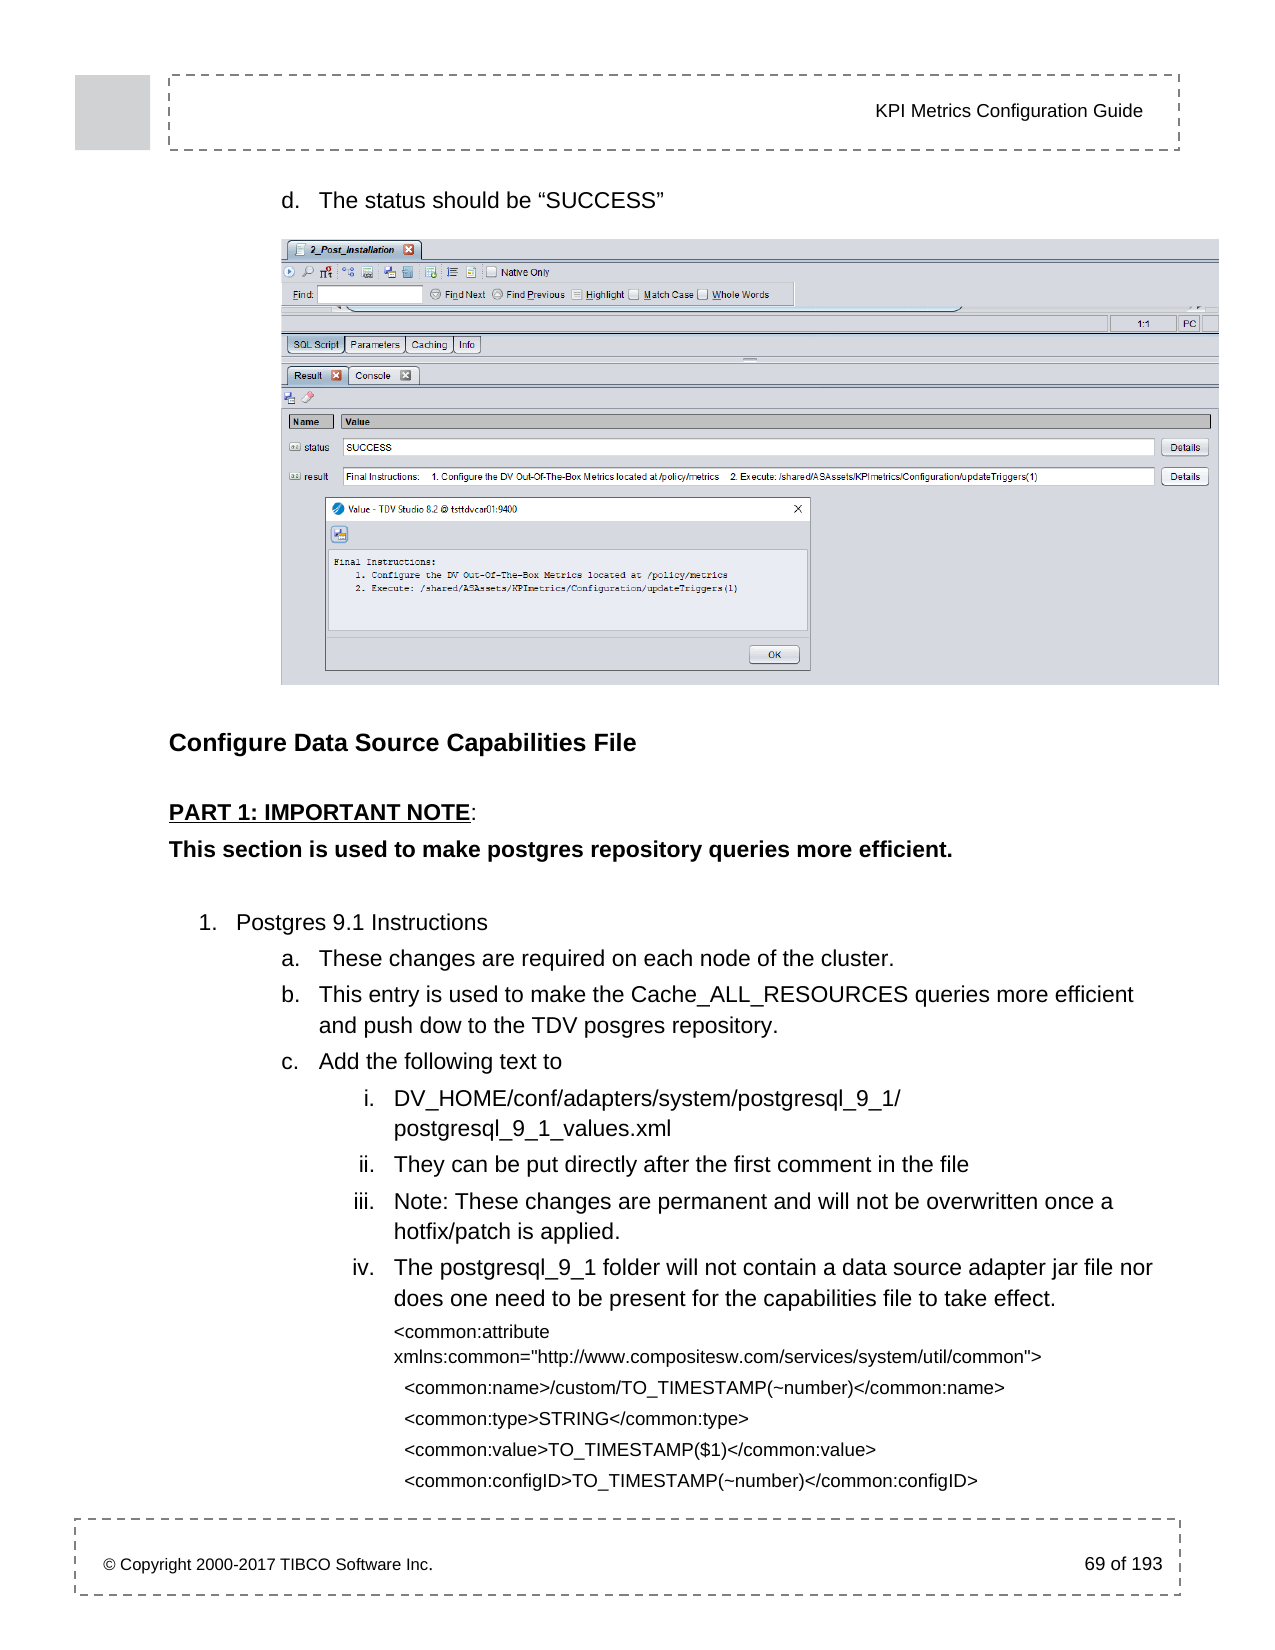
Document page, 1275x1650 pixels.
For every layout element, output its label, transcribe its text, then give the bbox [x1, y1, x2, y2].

picture [281, 239, 1219, 685]
list Add the following text to [281, 1048, 1161, 1074]
list These changes are required on each node of the cluster. [281, 945, 1161, 971]
text <common:attribute xmlns:common="http://www.compositesw.com/services/system/util/common"> [394, 1321, 1161, 1367]
text <common:configID>TO_TIMESTAMP(~number)</common:configID> [394, 1470, 1161, 1492]
list Note: These changes are permanent and will not be overwritten once a hotfix/patch is applied. [375, 1188, 1161, 1244]
list Postgres 9.1 Instructions [198, 908, 1161, 935]
list DV_HOME/conf/adapters/system/postgresql_9_1/postgresql_9_1_values.xml [375, 1084, 1161, 1141]
text <common:name>/custom/TO_TIMESTAMP(~number)</common:name> [394, 1377, 1161, 1398]
list The postgresql_9_1 folder will not contain a data source adapter jar file nor does one need to be present for the capabilities file to take effect. [375, 1254, 1161, 1311]
subtitle Configure Data Source Capabilities File [169, 728, 1162, 756]
list They can be put directly after the first comment in the file [375, 1151, 1161, 1178]
text This section is used to make postgres repository queries more efficient. [169, 836, 1161, 862]
list The status should be “SUCCESS” [281, 187, 1162, 214]
text PART 1: IMPORTANT NOTE: [169, 799, 1161, 826]
list This entry is used to make the Cache_ALL_RESOURCES queries more efficient and push dow to the TDV posgres repository. [281, 981, 1161, 1038]
text <common:value>TO_TIMESTAMP($1)</common:value> [394, 1439, 1161, 1461]
text <common:type>STRING</common:type> [394, 1408, 1161, 1429]
